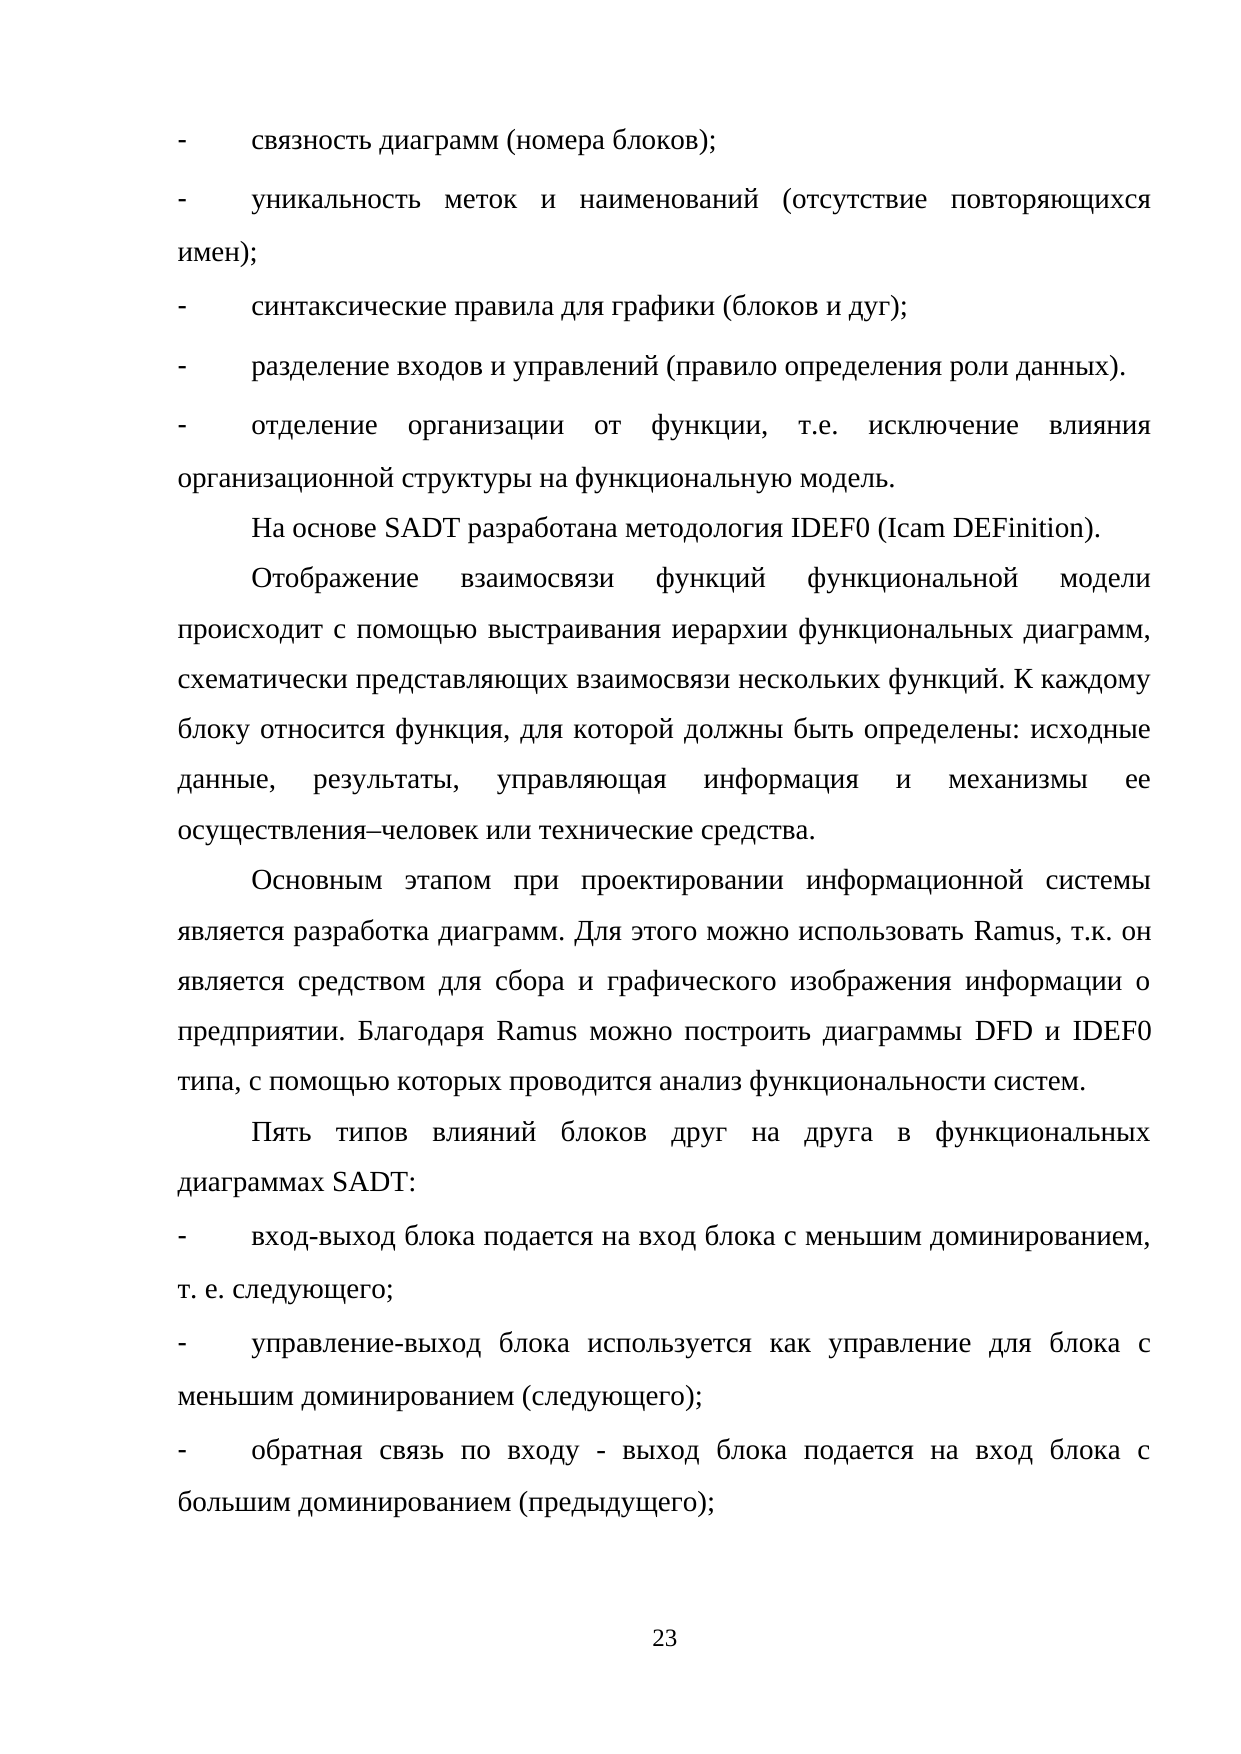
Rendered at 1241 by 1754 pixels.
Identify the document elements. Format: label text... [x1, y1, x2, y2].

list разделение входов и управлений (правило определения роли данных). [177, 344, 1152, 383]
list управление-выход блока используется как управление для блока с меньшим доминированием (следующего); [177, 1321, 1152, 1411]
list Пять типов влияний блоков друг на друга в функциональных диаграммах SADT: [177, 1114, 1152, 1198]
list уникальность меток и наименований (отсутствие повторяющихся имен); [177, 178, 1152, 268]
list На основе SADT разработана методология IDEF0 (Icam DEFinition). [251, 510, 887, 544]
list Отображение взаимосвязи функций функциональной модели происходит с помощью выстраивания иерархии функциональных диаграмм, схематически представляющих взаимосвязи нескольких функций. К каждому блоку относится функция, для которой должны быть определены: исходные данные, результаты, управляющая информация и механизмы ее осуществления–человек или технические средства. [177, 560, 1152, 846]
list Основным этапом при проектировании информационной системы является разработка диаграмм. Для этого можно использовать Ramus, т.к. он является средством для сбора и графического изображения информации о предприятии. Благодаря Ramus можно построить диаграммы DFD и IDEF0 типа, с помощью которых проводится анализ функциональности систем. [177, 862, 1152, 1097]
list синтаксические правила для графики (блоков и дуг); [177, 284, 1152, 324]
list обратная связь по входу - выход блока подается на вход блока с большим доминированием (предыдущего); [177, 1428, 1152, 1518]
list вход-выход блока подается на вход блока с меньшим доминированием, т. е. следующего; [177, 1214, 1152, 1304]
list связность диаграмм (номера блоков); [177, 118, 1152, 158]
list отделение организации от функции, т.е. исключение влияния организационной структуры на функциональную модель. [177, 403, 1152, 493]
